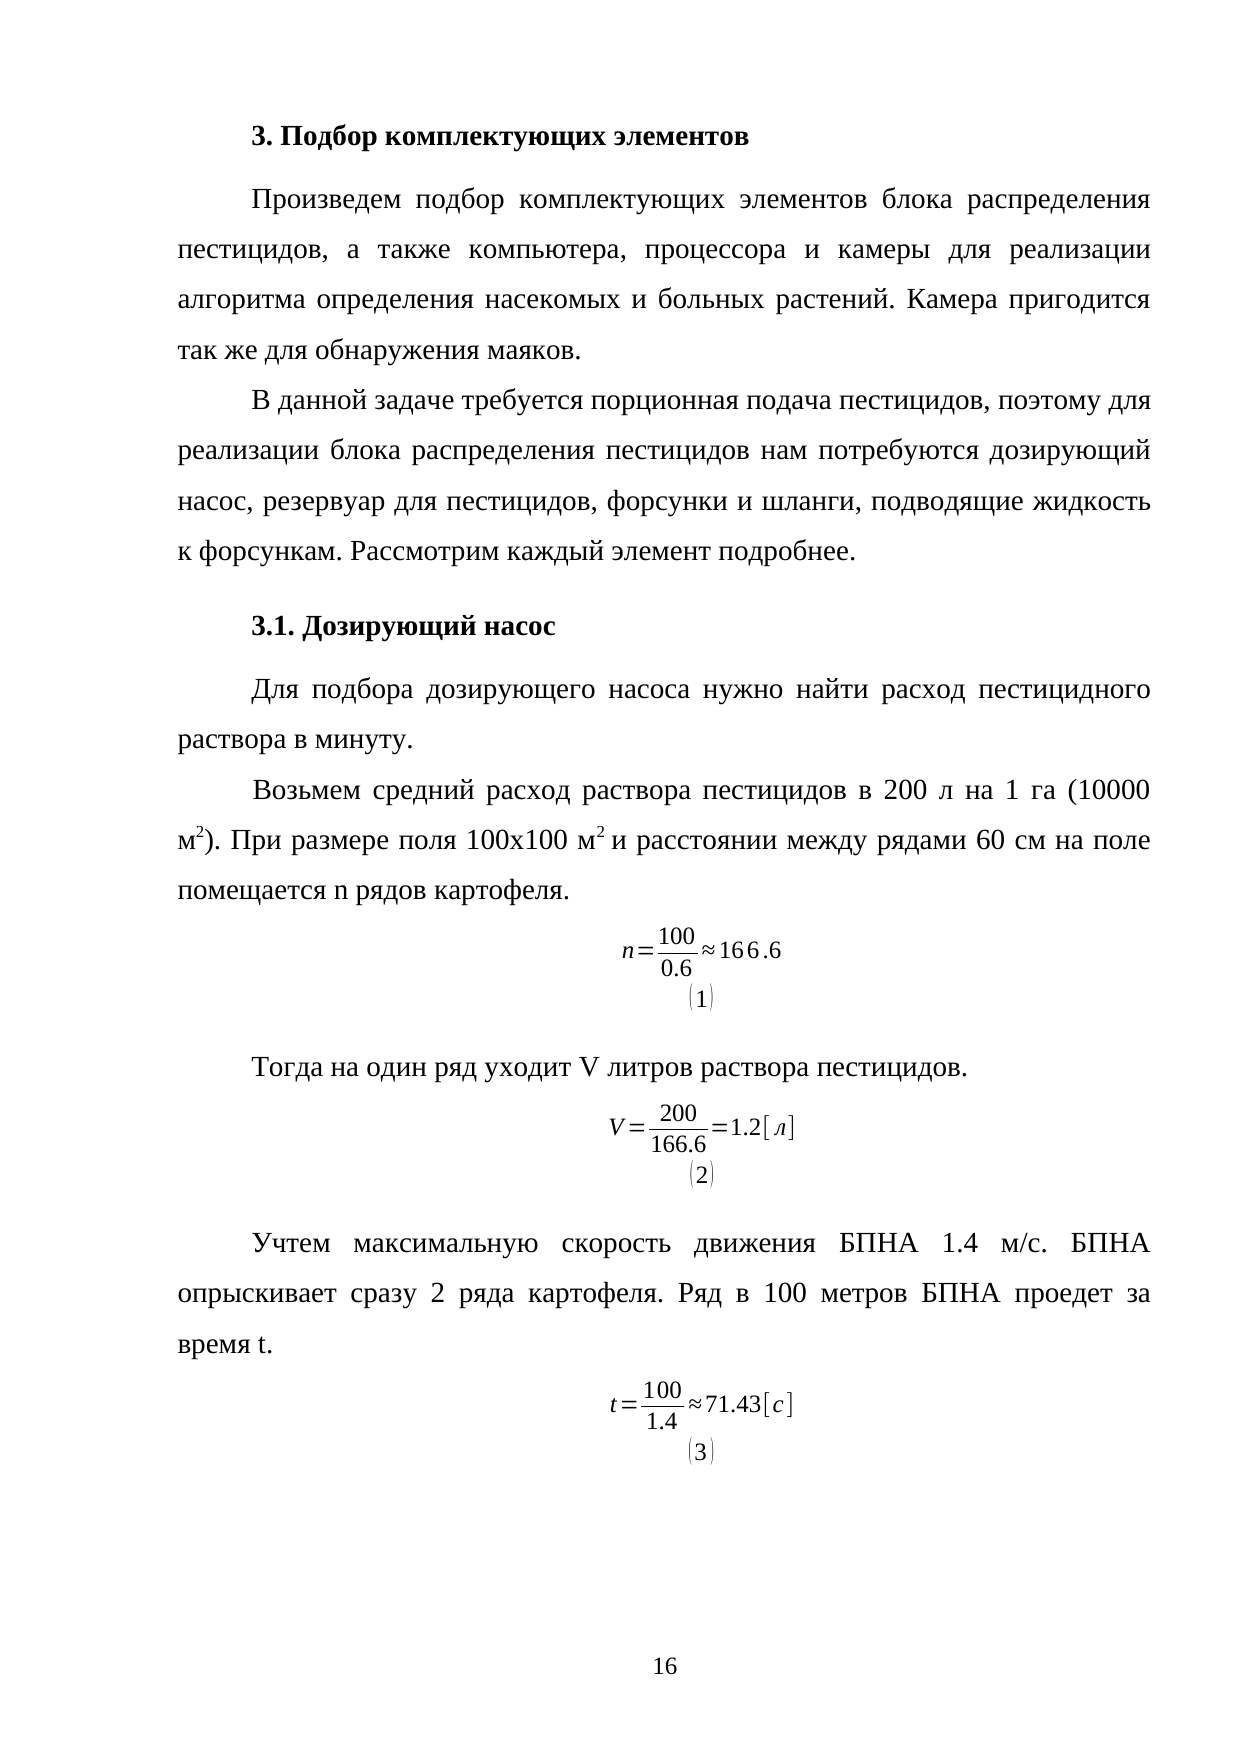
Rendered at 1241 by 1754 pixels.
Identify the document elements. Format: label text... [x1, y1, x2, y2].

text Для подбора дозирующего насоса нужно найти расход пестицидного раствора в минуту. [177, 671, 1152, 755]
text Произведем подбор комплектующих элементов блока распределения пестицидов, а также компьютера, процессора и камеры для реализации алгоритма определения насекомых и больных растений. Камера пригодится так же для обнаружения маяков. [177, 181, 1152, 365]
subtitle 3.1. Дозирующий насос [177, 608, 1152, 642]
subtitle 3. Подбор комплектующих элементов [177, 118, 1152, 152]
text В данной задаче требуется порционная подача пестицидов, поэтому для реализации блока распределения пестицидов нам потребуются дозирующий насос, резервуар для пестицидов, форсунки и шланги, подводящие жидкость к форсункам. Рассмотрим каждый элемент подробнее. [177, 382, 1152, 567]
text Возьмем средний расход раствора пестицидов в 200 л на 1 га (10000 м2). При размере поля 100х100 м2 и расстоянии между рядами 60 см на поле помещается n рядов картофеля. [177, 772, 1152, 906]
text Учтем максимальную скорость движения БПНА 1.4 м/с. БПНА опрыскивает сразу 2 ряда картофеля. Ряд в 100 метров БПНА проедет за время t. [177, 1225, 1152, 1359]
text Тогда на один ряд уходит V литров раствора пестицидов. [177, 1049, 1152, 1082]
